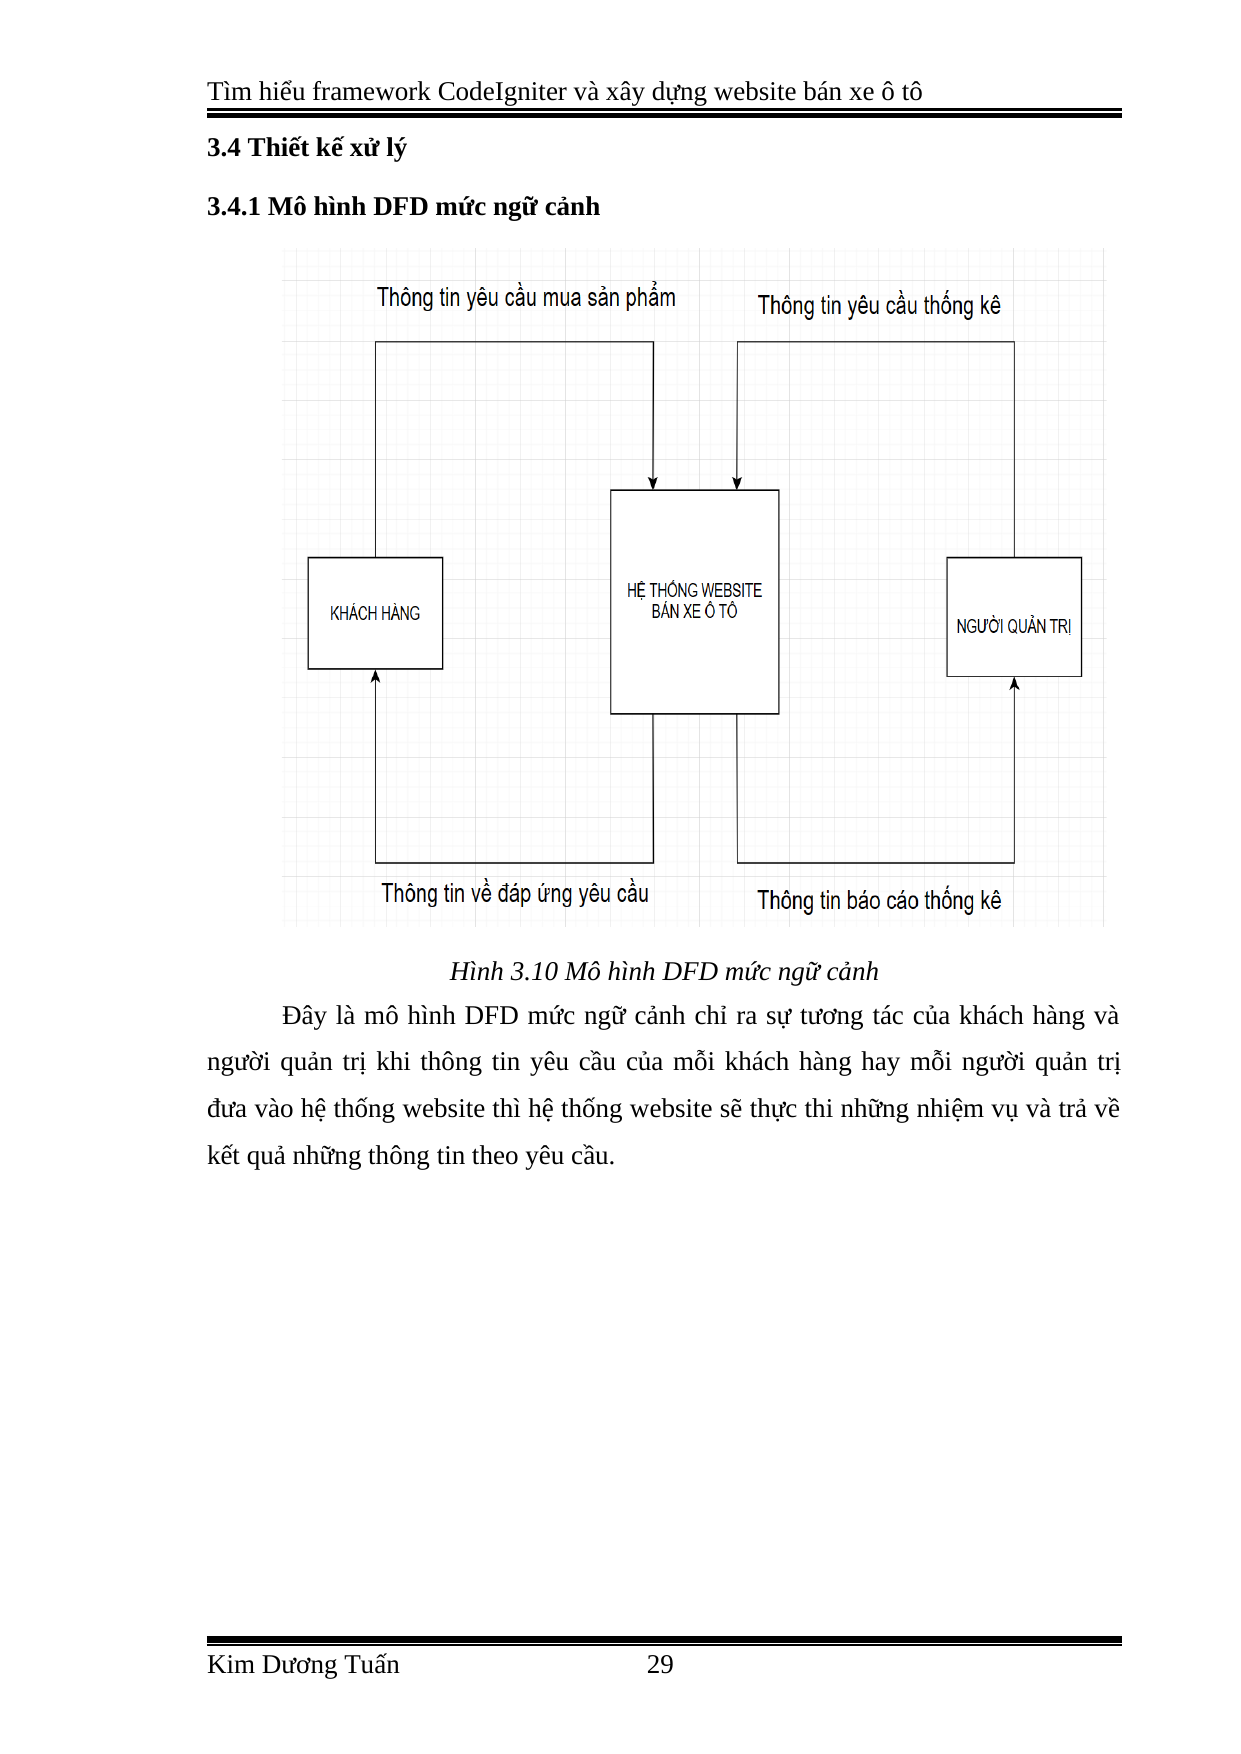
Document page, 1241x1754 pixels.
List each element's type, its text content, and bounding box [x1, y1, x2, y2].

subtitle Mô hình DFD mức ngữ cảnh [207, 190, 1122, 221]
text Đây là mô hình DFD mức ngữ cảnh chỉ ra sự tương tác của khách hàng và người quản trị khi thông tin yêu cầu của mỗi khách hàng hay mỗi người quản trị đưa vào hệ thống website thì hệ thống website sẽ thực thi những nhiệm vụ và trả về kết quả những thông tin theo yêu cầu. [207, 999, 1122, 1170]
picture [281, 248, 1107, 927]
subtitle Thiết kế xử lý [207, 131, 1122, 162]
